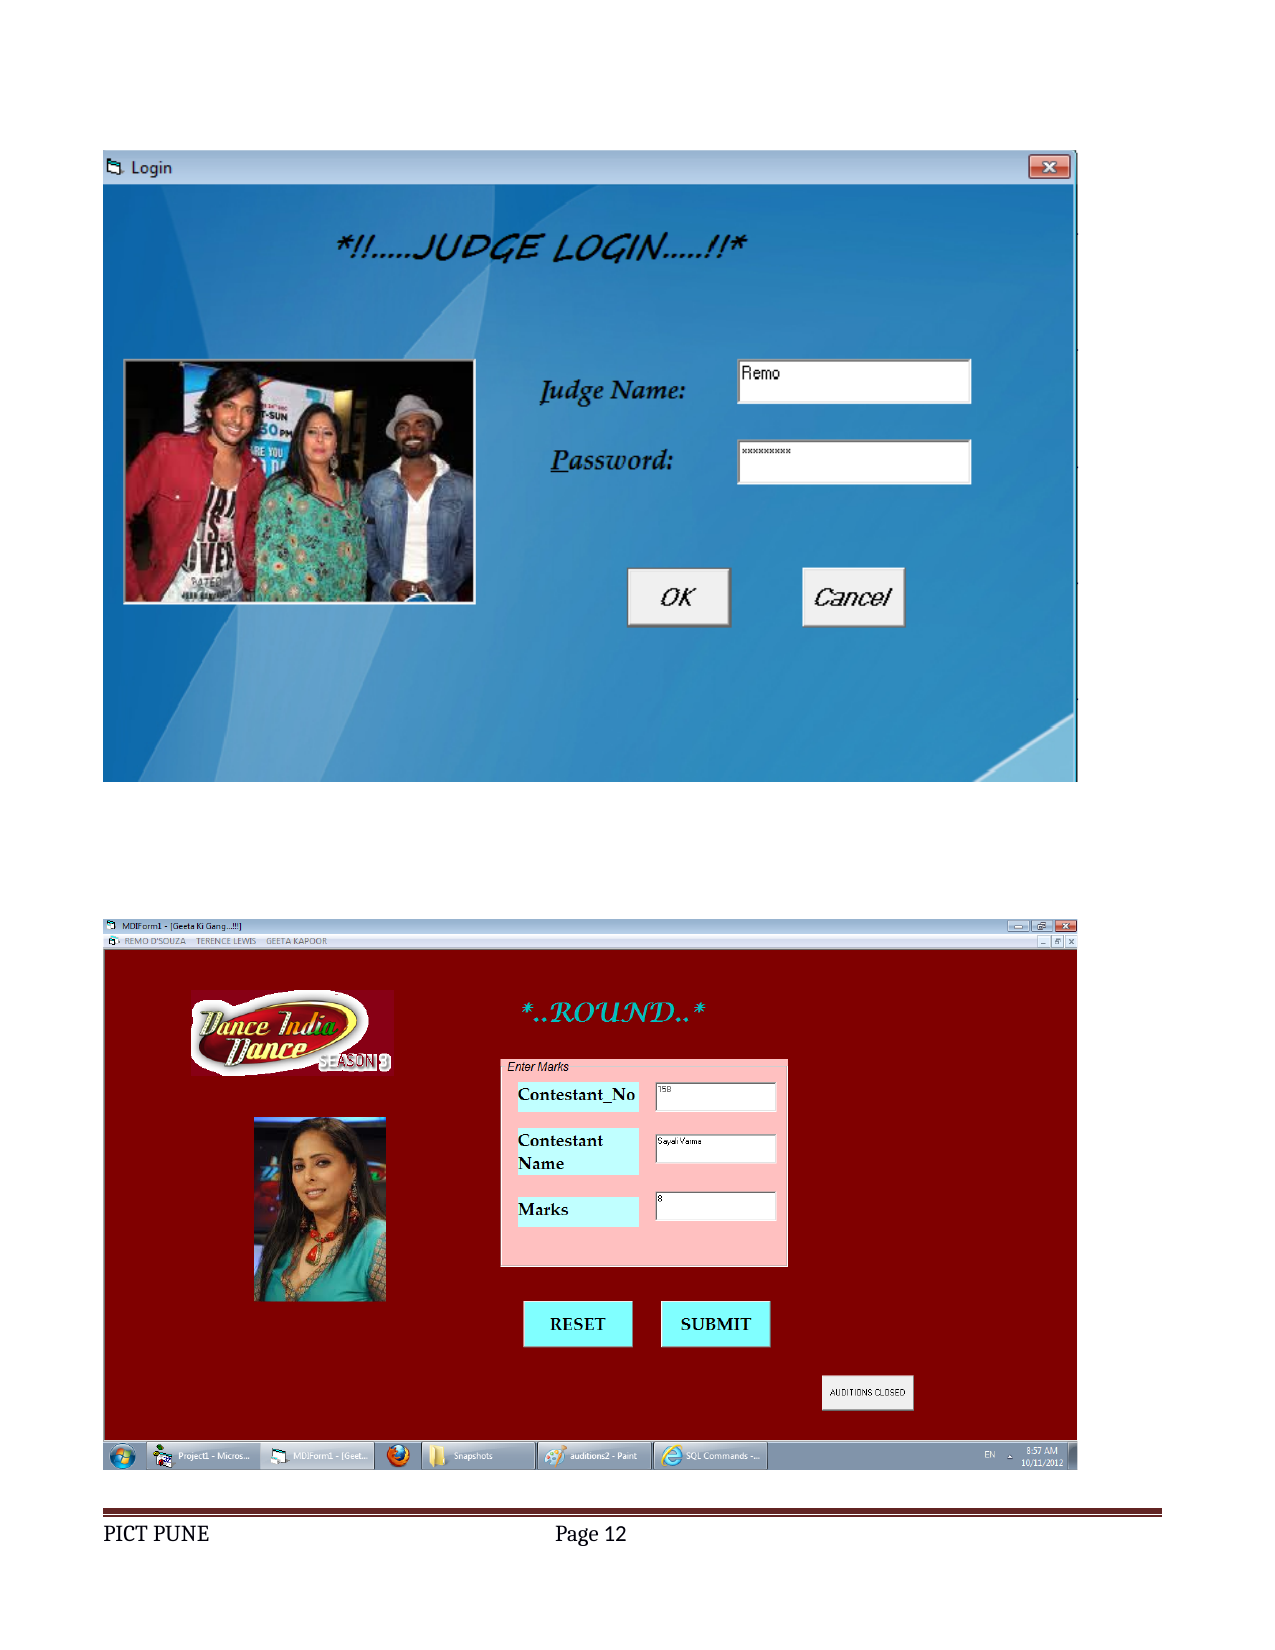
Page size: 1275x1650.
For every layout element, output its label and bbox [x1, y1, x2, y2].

picture [103, 150, 1079, 782]
picture [103, 919, 1078, 1470]
